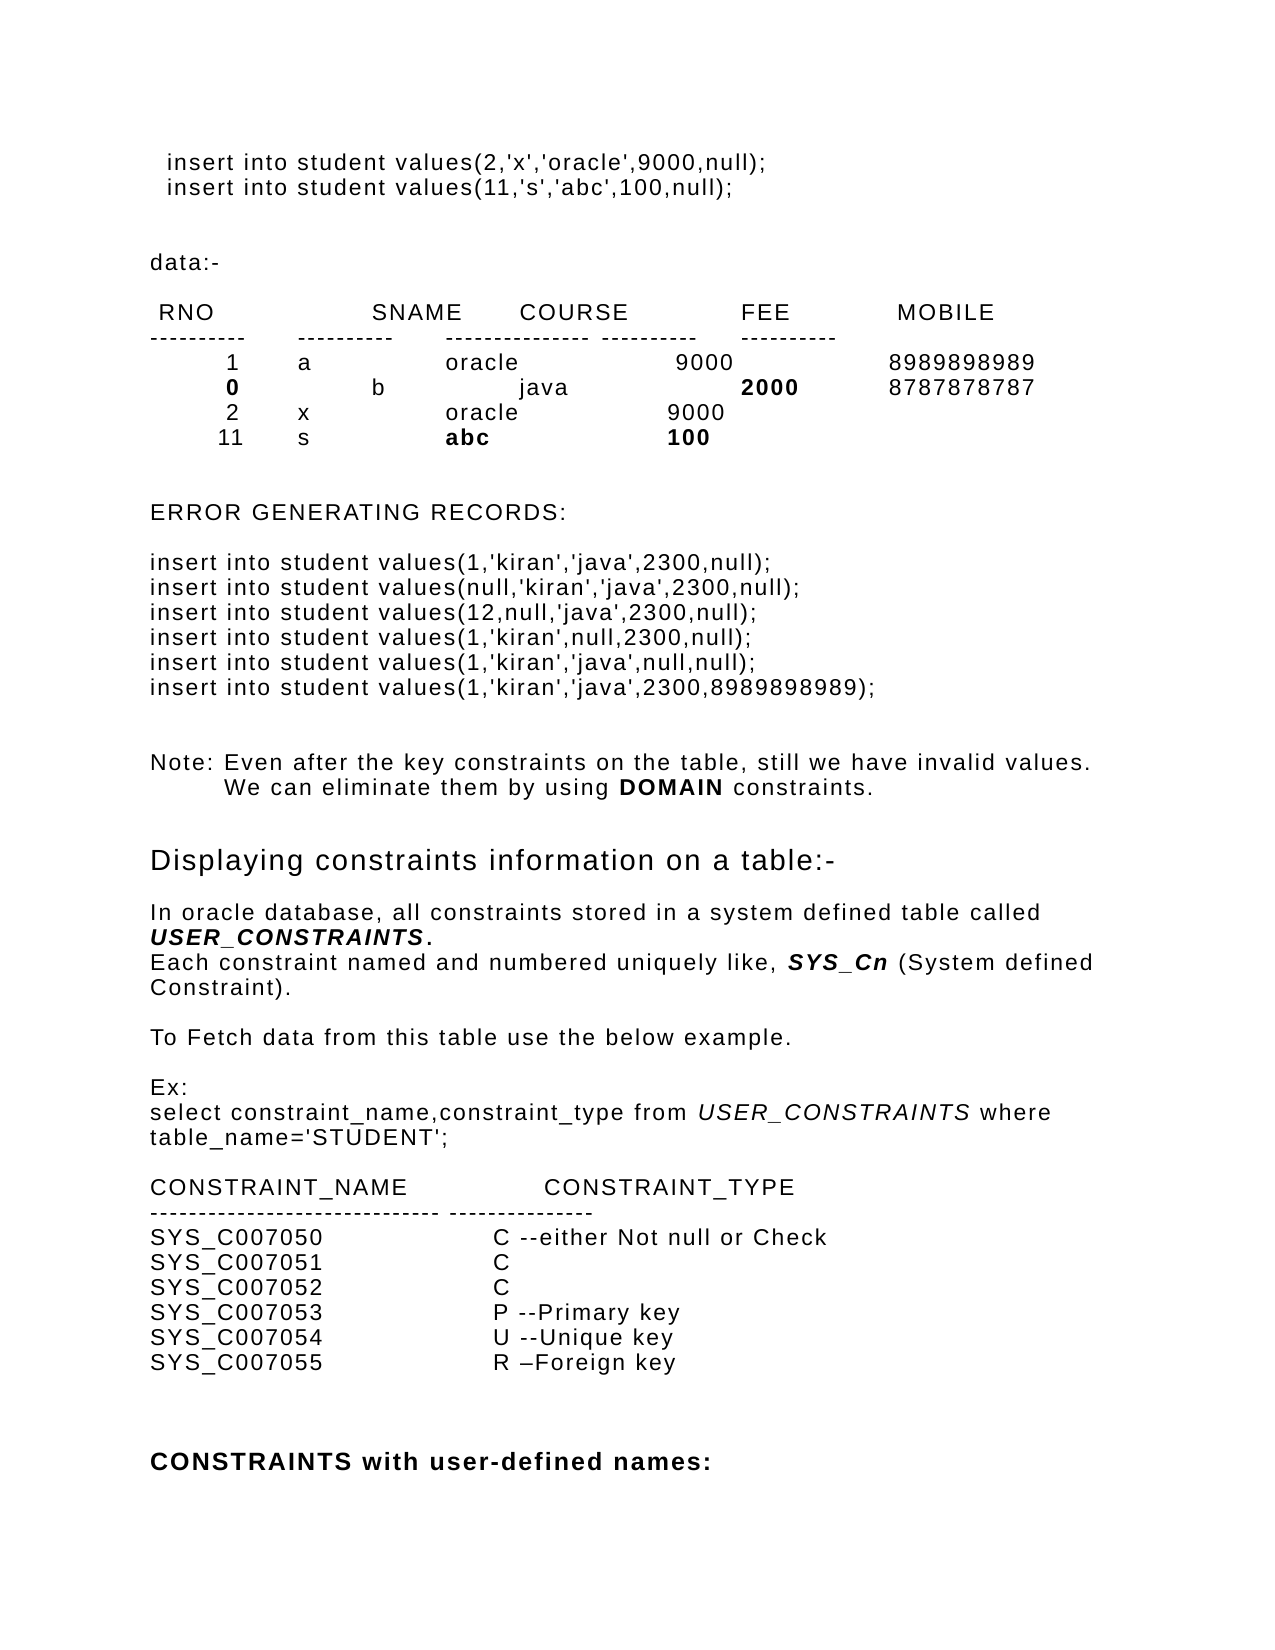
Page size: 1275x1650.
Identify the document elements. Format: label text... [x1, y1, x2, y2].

text data:- [150, 250, 1125, 275]
text insert into student values(1,'kiran',null,2300,null); [150, 625, 1125, 650]
text select constraint_name,constraint_type from USER_CONSTRAINTS where table_name='STUDENT'; [150, 1100, 1125, 1150]
text We can eliminate them by using DOMAIN constraints. [150, 775, 1125, 800]
text CONSTRAINT_NAME CONSTRAINT_TYPE [150, 1175, 1125, 1200]
text insert into student values(1,'kiran','java',2300,8989898989); [150, 675, 1125, 700]
text Ex: [150, 1075, 1125, 1100]
text CONSTRAINTS with user-defined names: [150, 1450, 1125, 1475]
text SYS_C007052 C [150, 1275, 1125, 1300]
text insert into student values(1,'kiran','java',null,null); [150, 650, 1125, 675]
text Note: Even after the key constraints on the table, still we have invalid values. [150, 750, 1125, 775]
text 2 x oracle 9000 [150, 400, 1125, 425]
text ---------- ---------- --------------- ---------- ---------- [150, 325, 1125, 350]
text insert into student values(1,'kiran','java',2300,null); [150, 550, 1125, 575]
text SYS_C007053 P --Primary key [150, 1300, 1125, 1325]
text insert into student values(null,'kiran','java',2300,null); [150, 575, 1125, 600]
text RNO SNAME COURSE FEE MOBILE [150, 300, 1125, 325]
text Displaying constraints information on a table:- [150, 850, 1125, 875]
text insert into student values(12,null,'java',2300,null); [150, 600, 1125, 625]
text USER_CONSTRAINTS. [150, 925, 1125, 950]
text 0 b java 2000 8787878787 [150, 375, 1125, 400]
text SYS_C007050 C --either Not null or Check [150, 1225, 1125, 1250]
text Each constraint named and numbered uniquely like, SYS_Cn (System defined Constraint). [150, 950, 1125, 1000]
text To Fetch data from this table use the below example. [150, 1025, 1125, 1050]
text ------------------------------ --------------- [150, 1200, 1125, 1225]
text 1 a oracle 9000 8989898989 [150, 350, 1125, 375]
text SYS_C007054 U --Unique key [150, 1325, 1125, 1350]
text ERROR GENERATING RECORDS: [150, 500, 1125, 525]
text insert into student values(2,'x','oracle',9000,null); [150, 150, 1125, 175]
text 11 s abc 100 [150, 425, 1125, 450]
text In oracle database, all constraints stored in a system defined table called [150, 900, 1125, 925]
text insert into student values(11,'s','abc',100,null); [150, 175, 1125, 200]
text SYS_C007055 R –Foreign key [150, 1350, 1125, 1375]
text SYS_C007051 C [150, 1250, 1125, 1275]
